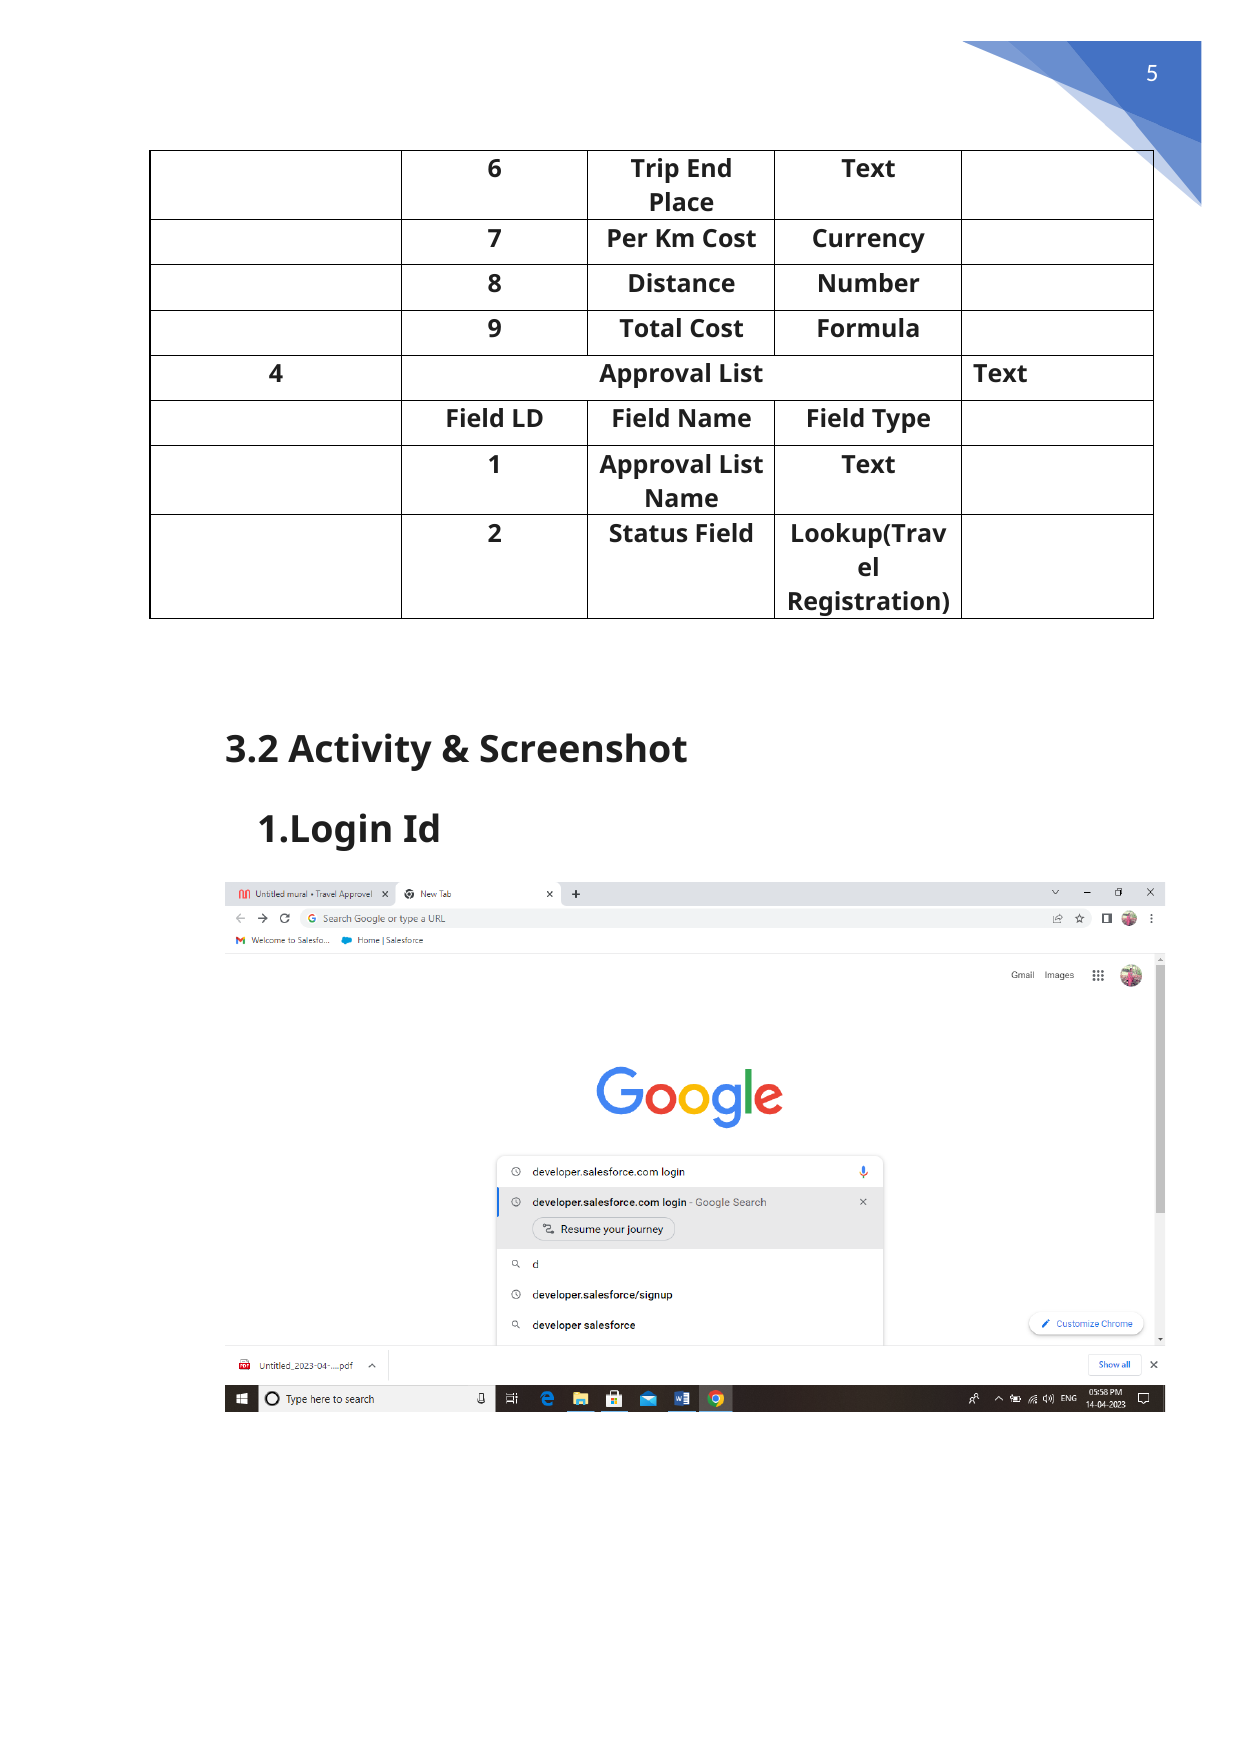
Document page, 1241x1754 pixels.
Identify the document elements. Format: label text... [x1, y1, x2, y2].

picture [962, 41, 1202, 207]
text 3.2 Activity & Screenshot [150, 722, 1090, 773]
table_cell Text [775, 446, 961, 514]
table_cell Status Field [588, 515, 774, 618]
table_cell Distance [588, 265, 774, 309]
table_cell [151, 151, 401, 219]
table_cell Field Name [588, 401, 774, 445]
table_cell 7 [402, 220, 587, 264]
table_cell 2 [402, 515, 587, 618]
table_cell [962, 265, 1153, 309]
table_cell Trip End Place [588, 151, 774, 219]
table_cell Field LD [402, 401, 587, 445]
picture [225, 882, 1166, 1412]
table_cell Number [775, 265, 961, 309]
table_cell Approval List [402, 356, 961, 400]
table_cell Total Cost [588, 311, 774, 355]
table_cell Lookup(Travel Registration) [775, 515, 961, 618]
table_cell [962, 515, 1153, 618]
text 1.Login Id [150, 803, 1090, 854]
table_cell Text [775, 151, 961, 219]
table_cell 9 [402, 311, 587, 355]
table_cell [151, 401, 401, 445]
table_cell [151, 515, 401, 618]
table_cell Currency [775, 220, 961, 264]
table_cell Formula [775, 311, 961, 355]
table_cell 8 [402, 265, 587, 309]
table_cell Approval List Name [588, 446, 774, 514]
table_cell 1 [402, 446, 587, 514]
table_cell [962, 220, 1153, 264]
table_cell 4 [151, 356, 401, 400]
table_cell Field Type [775, 401, 961, 445]
table_cell [962, 311, 1153, 355]
table_cell [962, 151, 1153, 219]
table_cell [962, 446, 1153, 514]
table_cell [151, 446, 401, 514]
table_cell [962, 401, 1153, 445]
table_cell [151, 265, 401, 309]
table_cell Per Km Cost [588, 220, 774, 264]
table_cell [151, 311, 401, 355]
table_cell [151, 220, 401, 264]
table_cell Text [962, 356, 1153, 400]
table_cell 6 [402, 151, 587, 219]
